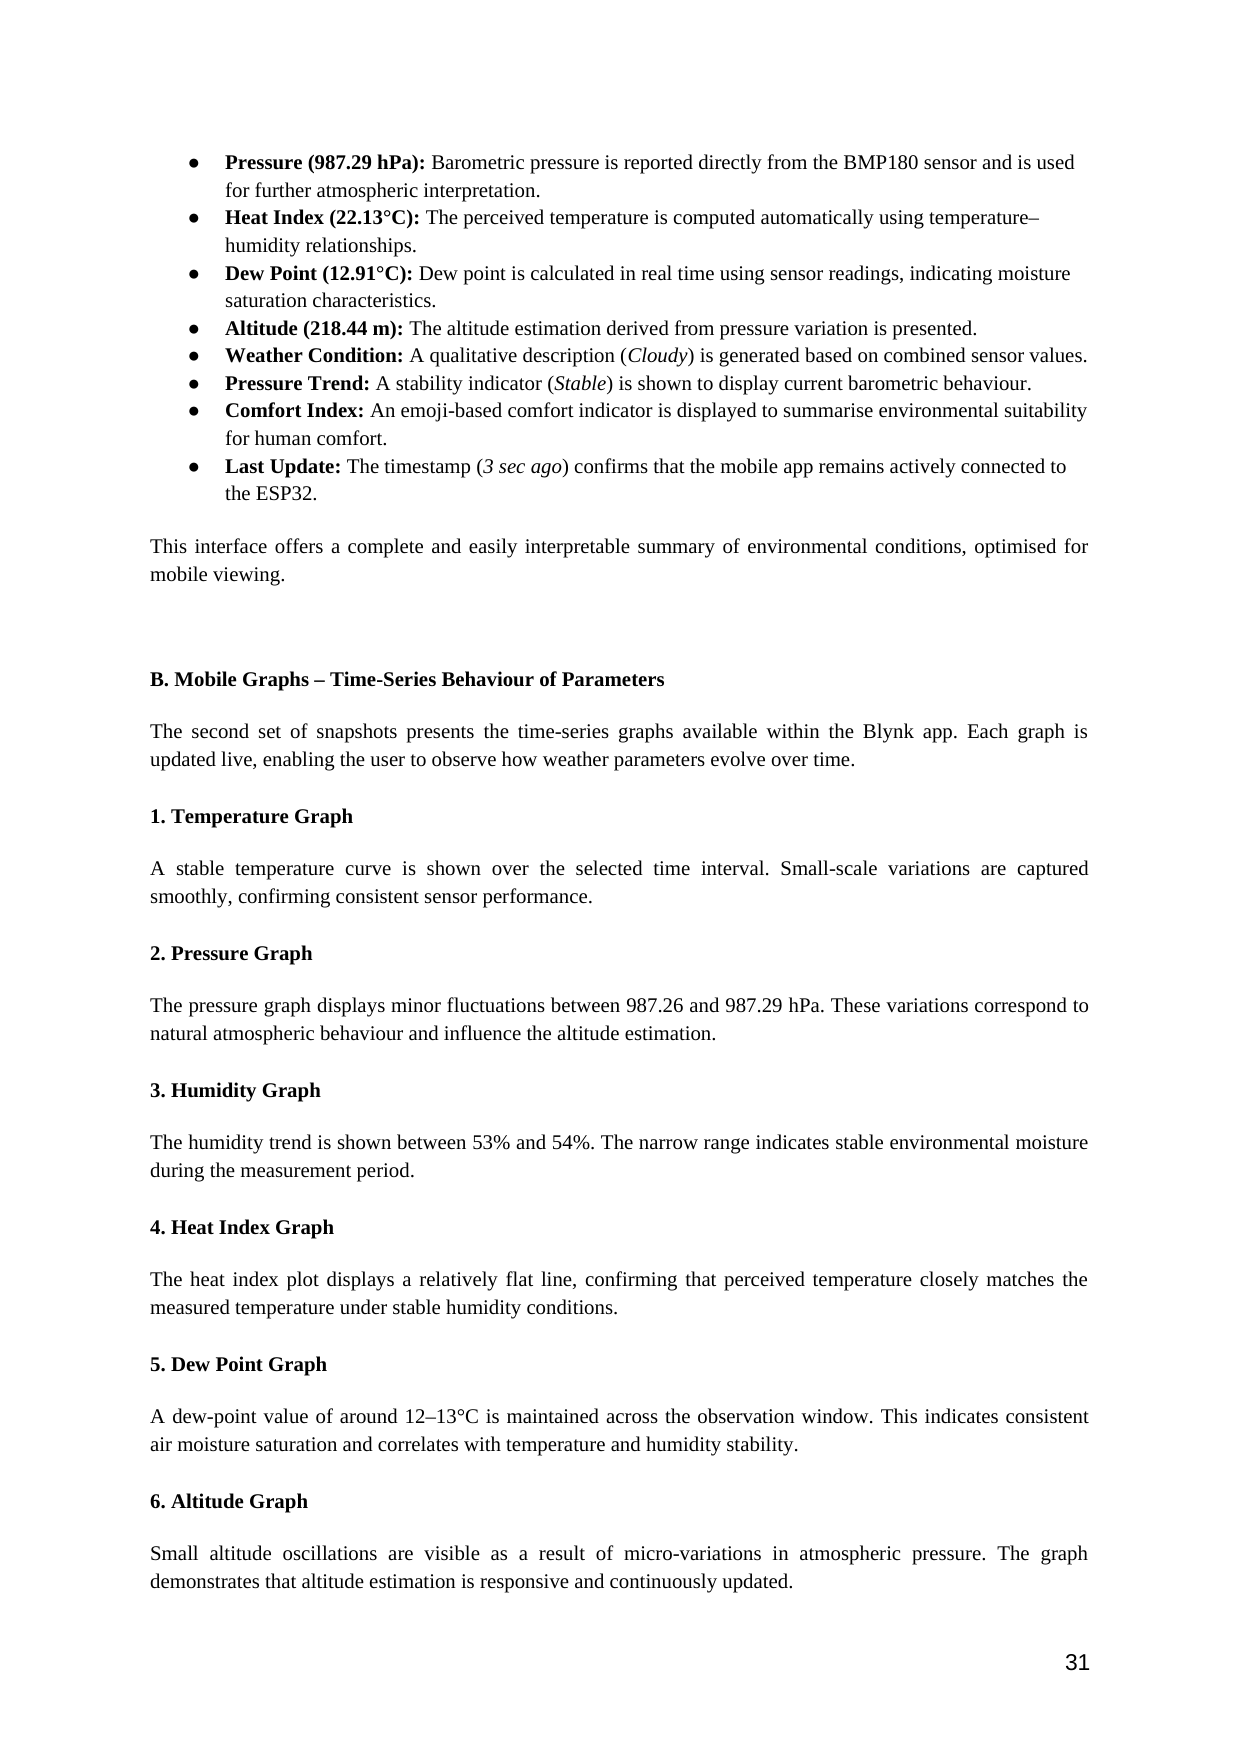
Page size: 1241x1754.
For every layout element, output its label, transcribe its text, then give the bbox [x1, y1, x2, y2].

text A stable temperature curve is shown over the selected time interval. Small-scale variations are captured smoothly, confirming consistent sensor performance. [150, 856, 1090, 908]
list Comfort Index: An emoji-based comfort indicator is displayed to summarise environmental suitability for human comfort. [187, 398, 1090, 450]
list Pressure (987.29 hPa): Barometric pressure is reported directly from the BMP180 sensor and is used for further atmospheric interpretation. [187, 150, 1090, 202]
list Weather Condition: A qualitative description (Cloudy) is generated based on combined sensor values. [187, 343, 1090, 367]
text The humidity trend is shown between 53% and 54%. The narrow range indicates stable environmental moisture during the measurement period. [150, 1130, 1090, 1182]
text The heat index plot displays a relatively flat line, confirming that perceived temperature closely matches the measured temperature under stable humidity conditions. [150, 1267, 1090, 1319]
text A dew-point value of around 12–13°C is maintained across the observation window. This indicates consistent air moisture saturation and correlates with temperature and humidity stability. [150, 1404, 1090, 1456]
list Last Update: The timestamp (3 sec ago) confirms that the mobile app remains actively connected to the ESP32. [187, 454, 1090, 505]
subtitle 2. Pressure Graph [150, 941, 1090, 965]
list Heat Index (22.13°C): The perceived temperature is computed automatically using temperature–humidity relationships. [187, 205, 1090, 257]
text B. Mobile Graphs – Time-Series Behaviour of Parameters [150, 667, 1090, 691]
subtitle 4. Heat Index Graph [150, 1214, 1090, 1239]
subtitle 3. Humidity Graph [150, 1078, 1090, 1102]
text This interface offers a complete and easily interpretable summary of environmental conditions, optimised for mobile viewing. [150, 534, 1090, 586]
text Small altitude oscillations are visible as a result of micro-variations in atmospheric pressure. The graph demonstrates that altitude estimation is responsive and continuously updated. [150, 1541, 1090, 1593]
text The pressure graph displays minor fluctuations between 987.26 and 987.29 hPa. These variations correspond to natural atmospheric behaviour and influence the altitude estimation. [150, 993, 1090, 1045]
subtitle 1. Temperature Graph [150, 804, 1090, 828]
subtitle 5. Dew Point Graph [150, 1352, 1090, 1376]
text The second set of snapshots presents the time-series graphs available within the Blynk app. Each graph is updated live, enabling the user to observe how weather parameters evolve over time. [150, 719, 1090, 771]
list Altitude (218.44 m): The altitude estimation derived from pressure variation is presented. [187, 316, 1090, 340]
list Pressure Trend: A stability indicator (Stable) is shown to display current barometric behaviour. [187, 371, 1090, 395]
list Dew Point (12.91°C): Dew point is calculated in real time using sensor readings, indicating moisture saturation characteristics. [187, 260, 1090, 312]
subtitle 6. Altitude Graph [150, 1488, 1090, 1513]
